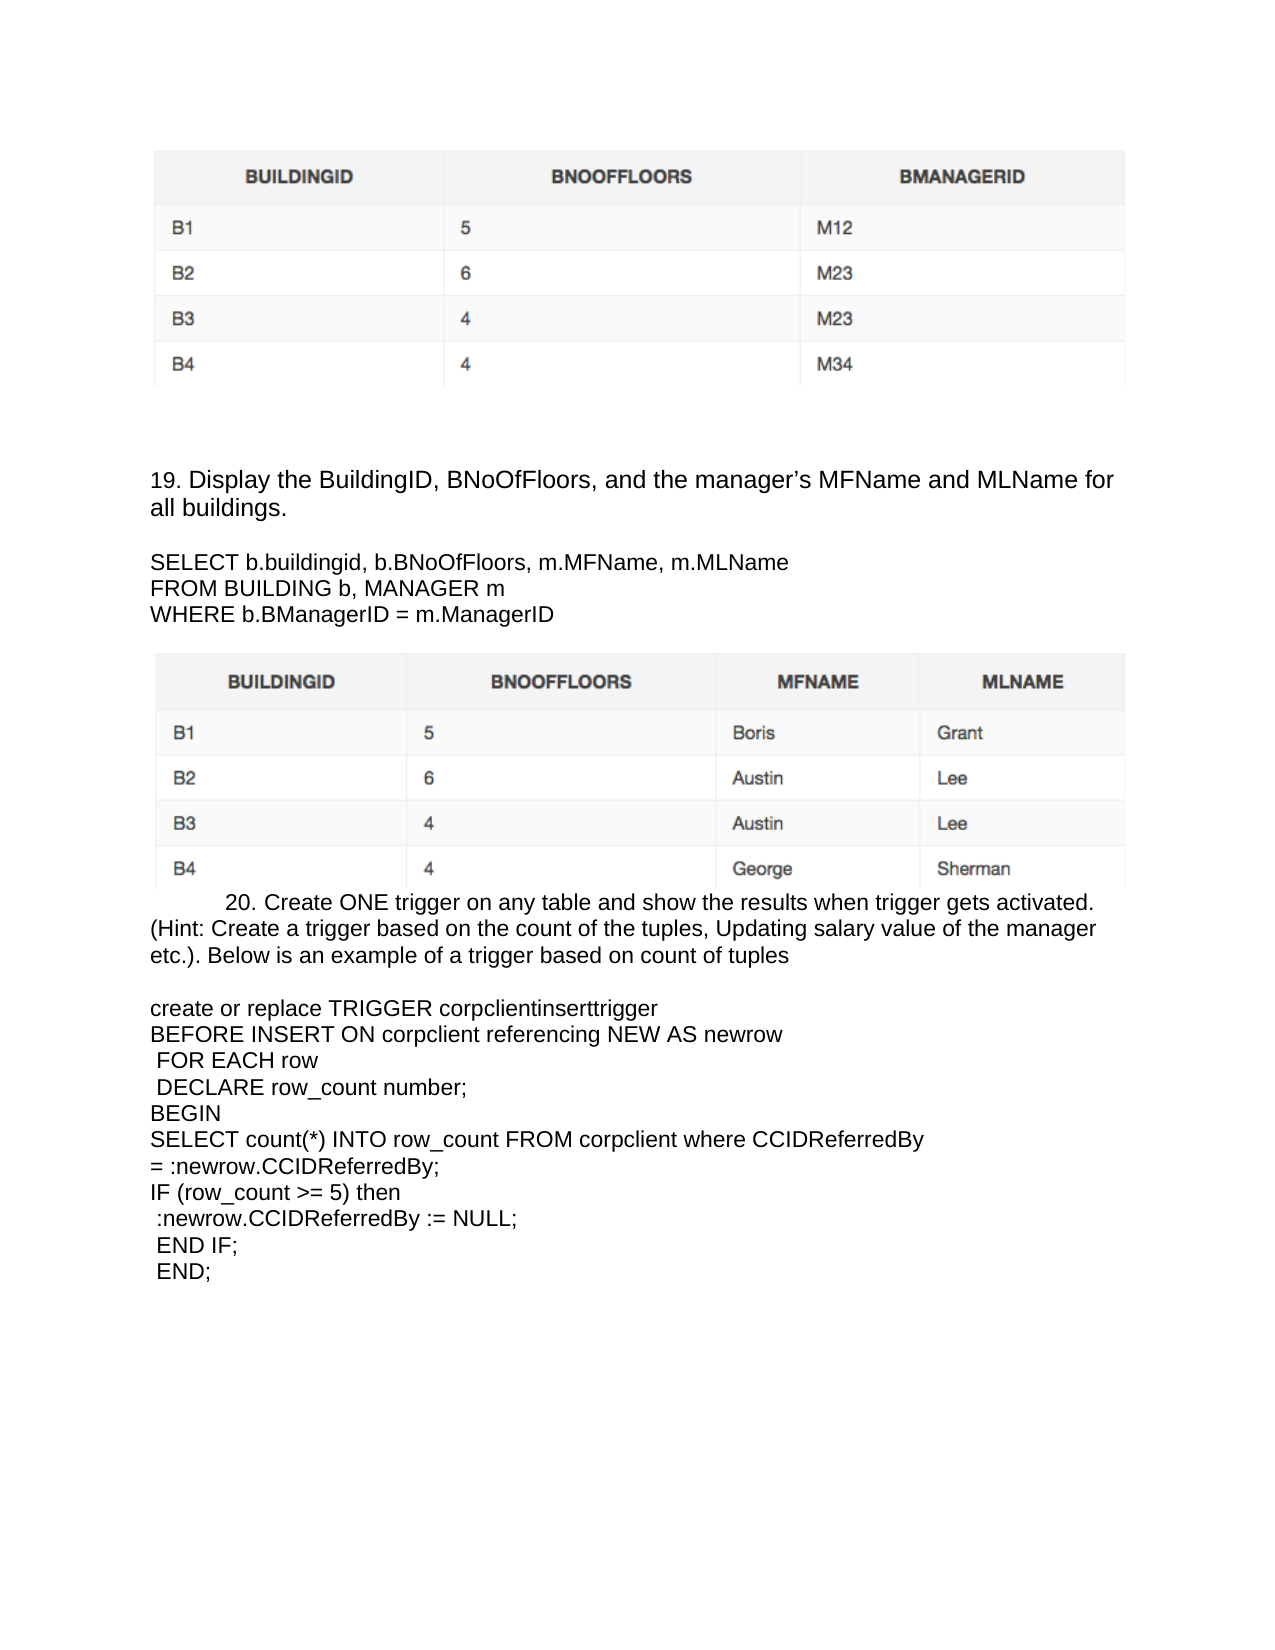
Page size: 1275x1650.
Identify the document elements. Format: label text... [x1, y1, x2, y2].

text SELECT count(*) INTO row_count FROM corpclient where CCIDReferredBy = :newrow.CCIDReferredBy; [150, 1126, 1125, 1179]
text WHERE b.BManagerID = m.ManagerID [150, 601, 1125, 627]
text 20. Create ONE trigger on any table and show the results when trigger gets activated. (Hint: Create a trigger based on the count of the tuples, Updating salary value of the manager etc.). Below is an example of a trigger based on count of tuples [150, 889, 1125, 968]
text END IF; [150, 1232, 1125, 1258]
text END; [150, 1258, 1125, 1284]
text 19. Display the BuildingID, BNoOfFloors, and the manager’s MFName and MLName for all buildings. [150, 464, 1125, 522]
text BEFORE INSERT ON corpclient referencing NEW AS newrow [150, 1021, 1125, 1047]
picture [150, 150, 1125, 386]
text DECLARE row_count number; [150, 1073, 1125, 1100]
text SELECT b.buildingid, b.BNoOfFloors, m.MFName, m.MLName [150, 548, 1125, 575]
text BEGIN [150, 1100, 1125, 1126]
picture [150, 653, 1125, 889]
text FROM BUILDING b, MANAGER m [150, 575, 1125, 601]
text :newrow.CCIDReferredBy := NULL; [150, 1205, 1125, 1232]
text create or replace TRIGGER corpclientinserttrigger [150, 994, 1125, 1021]
text FOR EACH row [150, 1047, 1125, 1073]
text IF (row_count >= 5) then [150, 1179, 1125, 1205]
